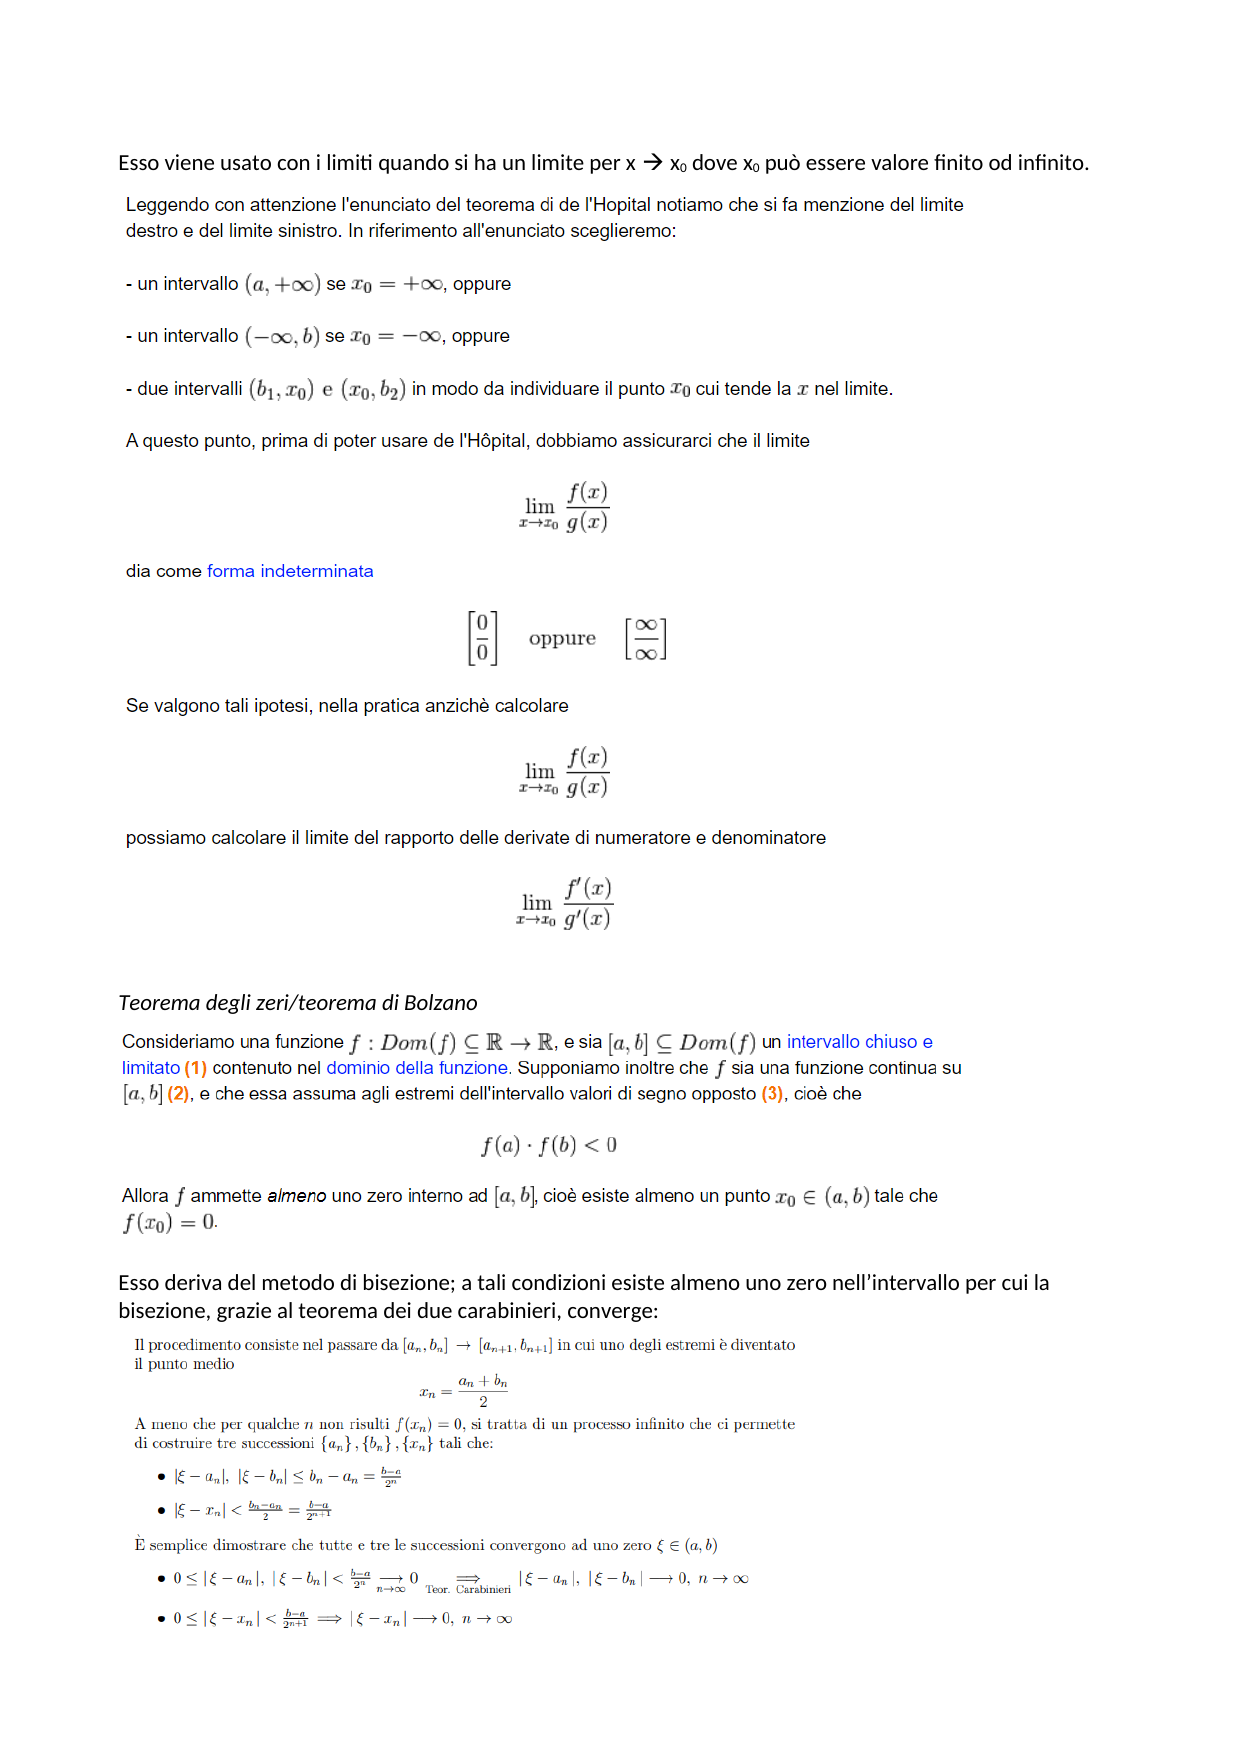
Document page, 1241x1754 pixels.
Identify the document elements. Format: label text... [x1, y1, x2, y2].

picture [119, 1331, 816, 1637]
text Esso deriva del metodo di bisezione; a tali condizioni esiste almeno uno zero nell’intervallo per cui la bisezione, grazie al teorema dei due carabinieri, converge: [118, 1268, 1122, 1324]
text Esso viene usato con i limiti quando si ha un limite per x x0 dove x0 può essere valore finito od infinito. [118, 148, 1122, 176]
text Teorema degli zeri/teorema di Bolzano [118, 988, 1122, 1016]
picture [118, 182, 979, 959]
picture [118, 1024, 968, 1252]
